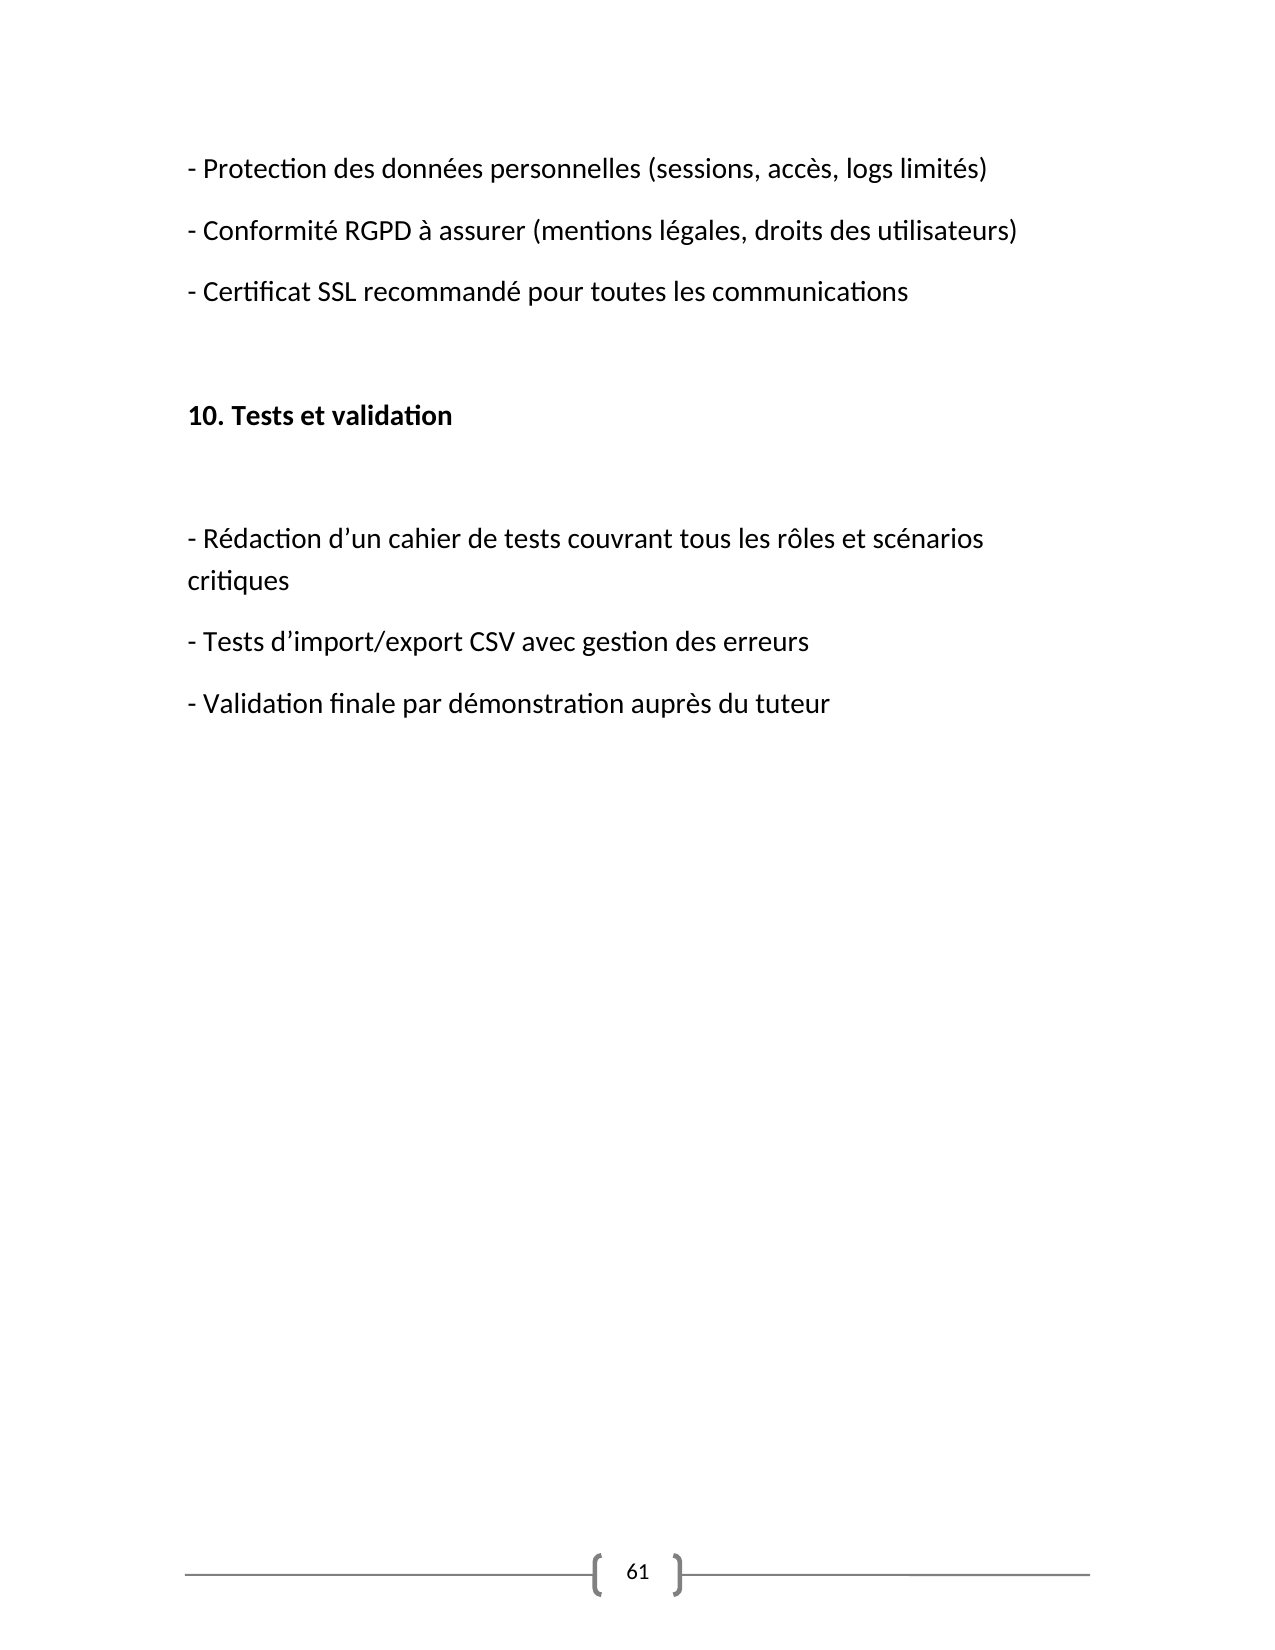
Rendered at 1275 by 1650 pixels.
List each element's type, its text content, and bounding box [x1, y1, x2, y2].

text - Validation finale par démonstration auprès du tuteur [187, 685, 1087, 721]
text - Conformité RGPD à assurer (mentions légales, droits des utilisateurs) [187, 212, 1087, 247]
text - Protection des données personnelles (sessions, accès, logs limités) [187, 150, 1087, 186]
text 10. Tests et validation [187, 397, 1087, 433]
text - Rédaction d’un cahier de tests couvrant tous les rôles et scénarios critiques [187, 521, 1087, 597]
text - Tests d’import/export CSV avec gestion des erreurs [187, 623, 1087, 659]
text - Certificat SSL recommandé pour toutes les communications [187, 273, 1087, 309]
